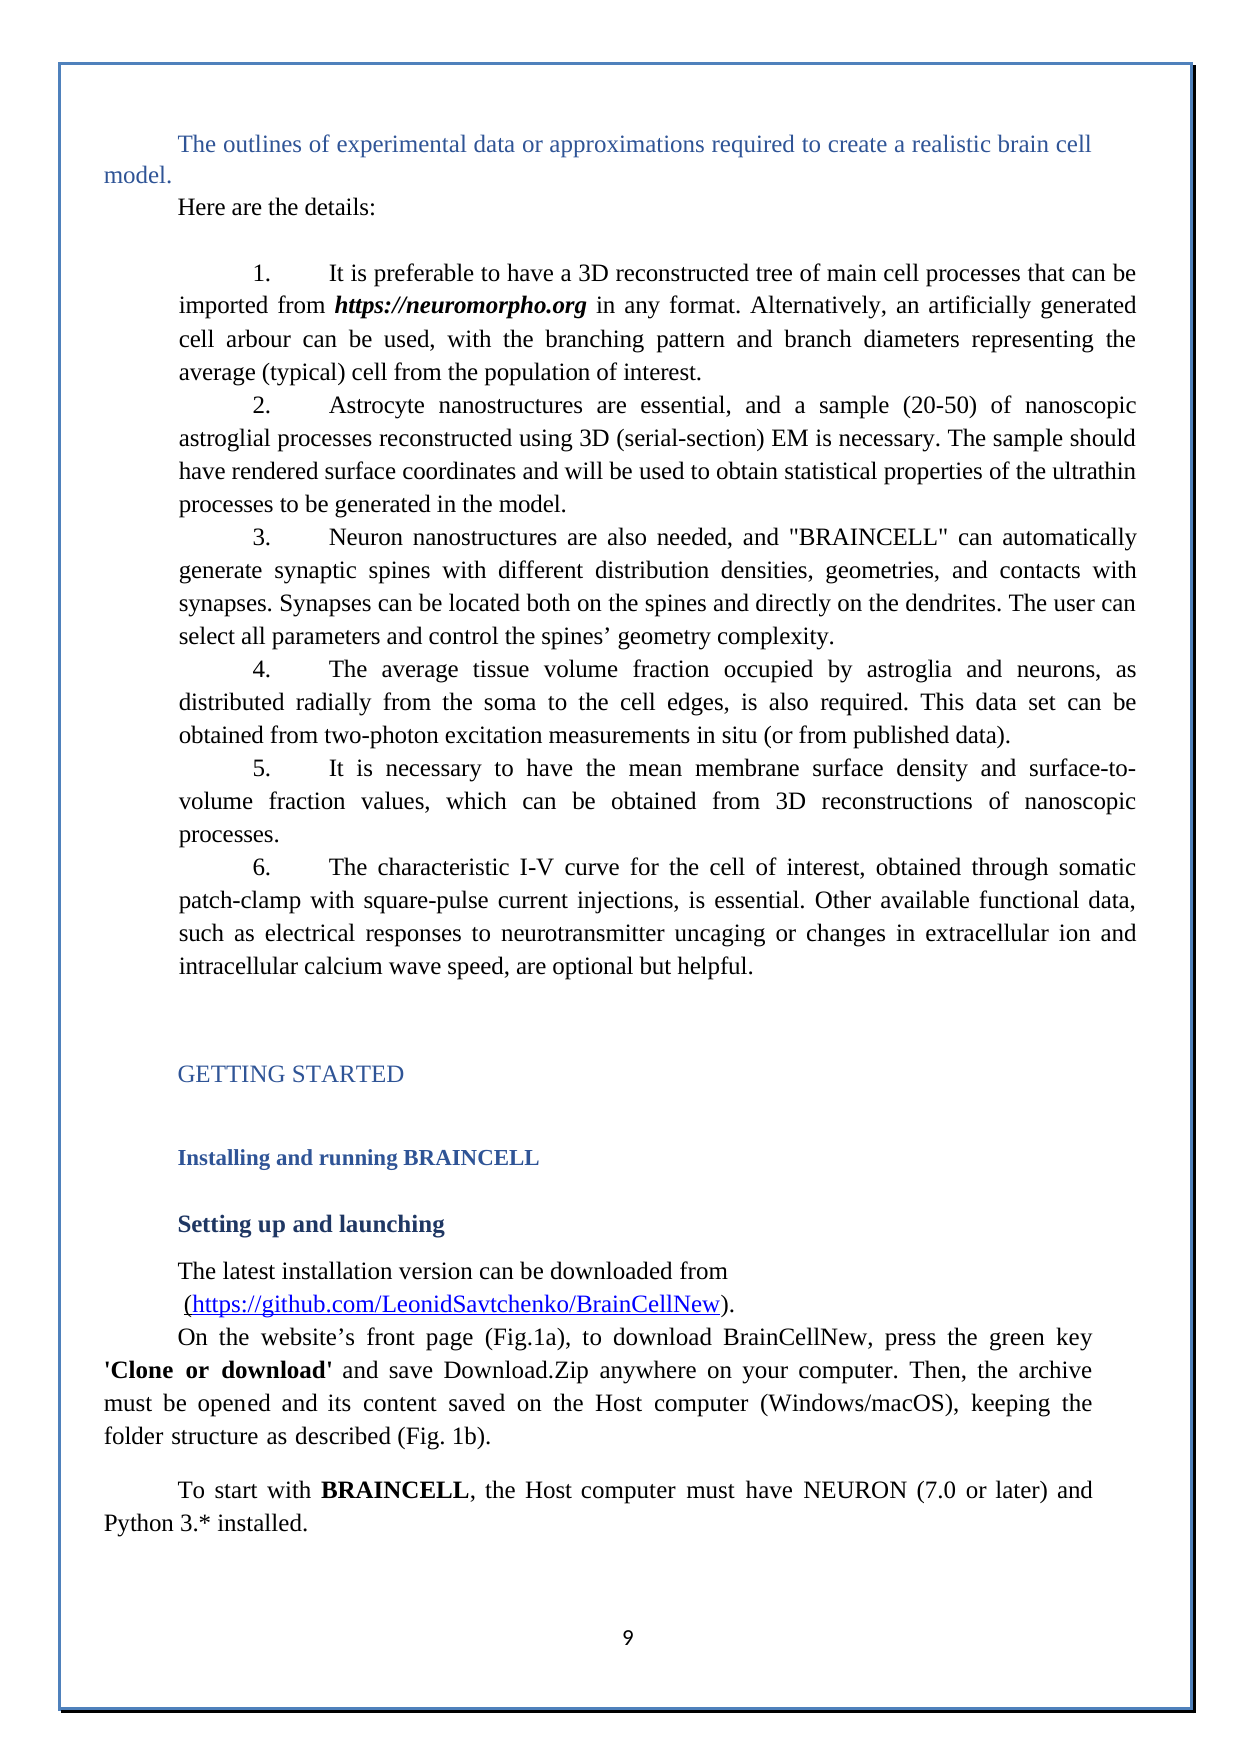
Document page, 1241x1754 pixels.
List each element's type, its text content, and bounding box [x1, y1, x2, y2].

subtitle The outlines of experimental data or approximations required to create a realistic brain cell model. [103, 129, 1093, 189]
text On the website’s front page (Fig.1a), to download BrainCellNew, press the green key 'Clone or download' and save Download.Zip anywhere on your computer. Then, the archive must be opened and its content saved on the Host computer (Windows/macOS), keeping the folder structure as described (Fig. 1b). [103, 1322, 1093, 1450]
list The characteristic I-V curve for the cell of interest, obtained through somatic patch-clamp with square-pulse current injections, is essential. Other available functional data, such as electrical responses to neurotransmitter uncaging or changes in extracellular ion and intracellular calcium wave speed, are optional but helpful. [178, 852, 1137, 980]
subtitle Setting up and launching [103, 1209, 1093, 1237]
list The average tissue volume fraction occupied by astroglia and neurons, as distributed radially from the soma to the cell edges, is also required. This data set can be obtained from two-photon excitation measurements in situ (or from published data). [178, 654, 1137, 749]
list It is necessary to have the mean membrane surface density and surface-to-volume fraction values, which can be obtained from 3D reconstructions of nanoscopic processes. [178, 753, 1137, 848]
text The latest installation version can be downloaded from [103, 1256, 1093, 1285]
text To start with BRAINCELL, the Host computer must have NEURON (7.0 or later) and Python 3.* installed. [103, 1475, 1093, 1537]
list Neuron nanostructures are also needed, and "BRAINCELL" can automatically generate synaptic spines with different distribution densities, geometries, and contacts with synapses. Synapses can be located both on the spines and directly on the dendrites. The user can select all parameters and control the spines’ geometry complexity. [178, 522, 1137, 649]
subtitle GETTING STARTED [103, 1059, 1093, 1087]
subtitle Installing and running BRAINCELL [103, 1144, 1093, 1170]
list It is preferable to have a 3D reconstructed tree of main cell processes that can be imported from https://neuromorpho.org in any format. Alternatively, an artificially generated cell arbour can be used, with the branching pattern and branch diameters representing the average (typical) cell from the population of interest. [178, 258, 1137, 385]
text (https://github.com/LeonidSavtchenko/BrainCellNew). [103, 1289, 1093, 1318]
text Here are the details: [103, 192, 1093, 220]
list Astrocyte nanostructures are essential, and a sample (20-50) of nanoscopic astroglial processes reconstructed using 3D (serial-section) EM is necessary. The sample should have rendered surface coordinates and will be used to obtain statistical properties of the ultrathin processes to be generated in the model. [178, 390, 1137, 517]
